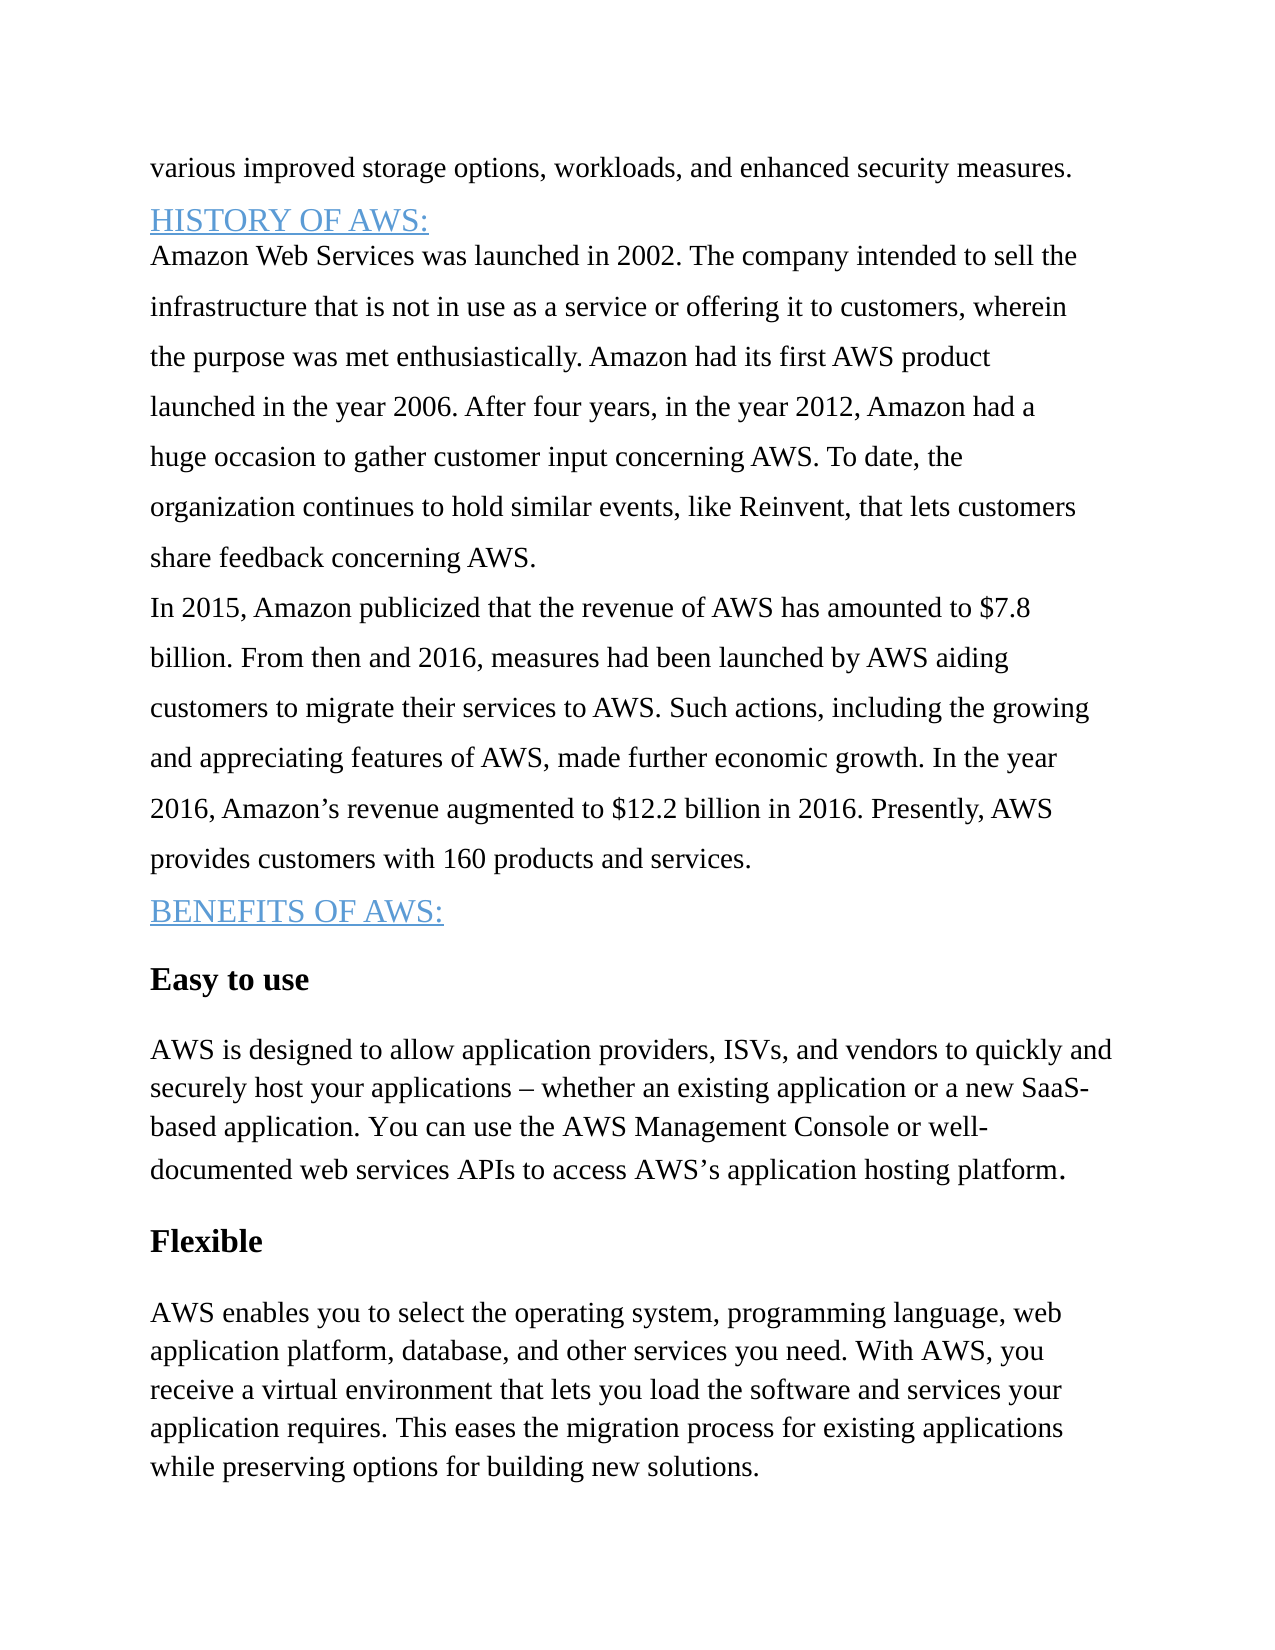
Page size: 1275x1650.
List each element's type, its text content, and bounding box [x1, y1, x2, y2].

text billion. From then and 2016, measures had been launched by AWS aiding [150, 640, 1125, 674]
text 2016, Amazon’s revenue augmented to $12.2 billion in 2016. Presently, AWS [150, 791, 1125, 824]
text AWS is designed to allow application providers, ISVs, and vendors to quickly and securely host your applications – whether an existing application or a new SaaS-based application. You can use the AWS Management Console or well-documented web services APIs to access AWS’s application hosting platform. [150, 1032, 1125, 1187]
text In 2015, Amazon publicized that the revenue of AWS has amounted to $7.8 [150, 590, 1125, 623]
text Easy to use [150, 959, 1125, 997]
text launched in the year 2006. After four years, in the year 2012, Amazon had a [150, 389, 1125, 423]
text provides customers with 160 products and services. [150, 841, 1125, 874]
subtitle Benefits of AWS: [150, 891, 1125, 929]
text Amazon Web Services was launched in 2002. The company intended to sell the [150, 238, 1125, 272]
text organization continues to hold similar events, like Reinvent, that lets customers [150, 489, 1125, 523]
subtitle HISTORY OF AWS: [150, 200, 1125, 238]
text infrastructure that is not in use as a service or offering it to customers, wherein [150, 289, 1125, 322]
text customers to migrate their services to AWS. Such actions, including the growing [150, 690, 1125, 724]
text various improved storage options, workloads, and enhanced security measures. [150, 150, 1125, 183]
text huge occasion to gather customer input concerning AWS. To date, the [150, 439, 1125, 473]
text the purpose was met enthusiastically. Amazon had its first AWS product [150, 339, 1125, 372]
text and appreciating features of AWS, made further economic growth. In the year [150, 741, 1125, 774]
text share feedback concerning AWS. [150, 540, 1125, 573]
text Flexible [150, 1222, 1125, 1260]
text AWS enables you to select the operating system, programming language, web application platform, database, and other services you need. With AWS, you receive a virtual environment that lets you load the software and services your application requires. This eases the migration process for existing applications while preserving options for building new solutions. [150, 1295, 1125, 1482]
